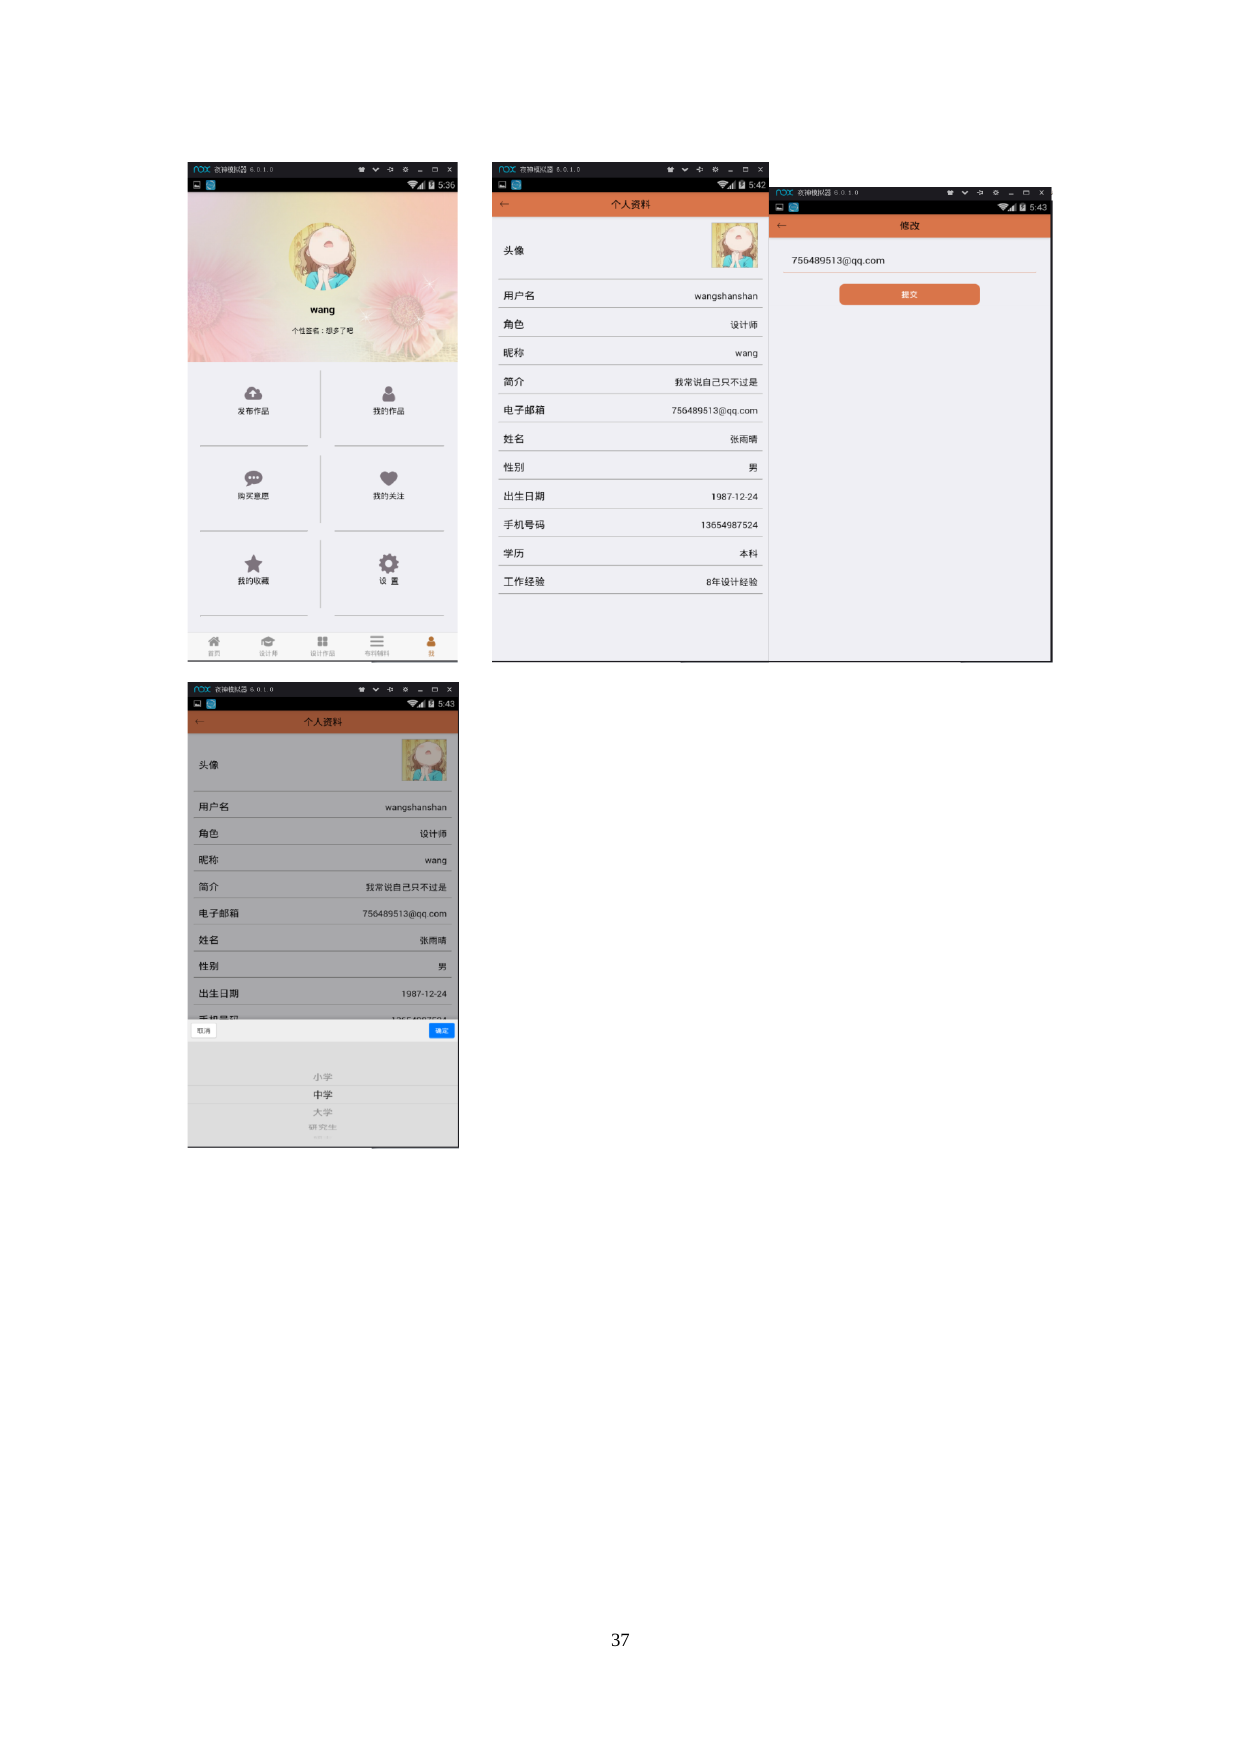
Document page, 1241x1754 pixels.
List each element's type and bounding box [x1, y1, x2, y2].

picture [187, 682, 459, 1149]
picture [492, 162, 1053, 663]
picture [187, 162, 458, 663]
